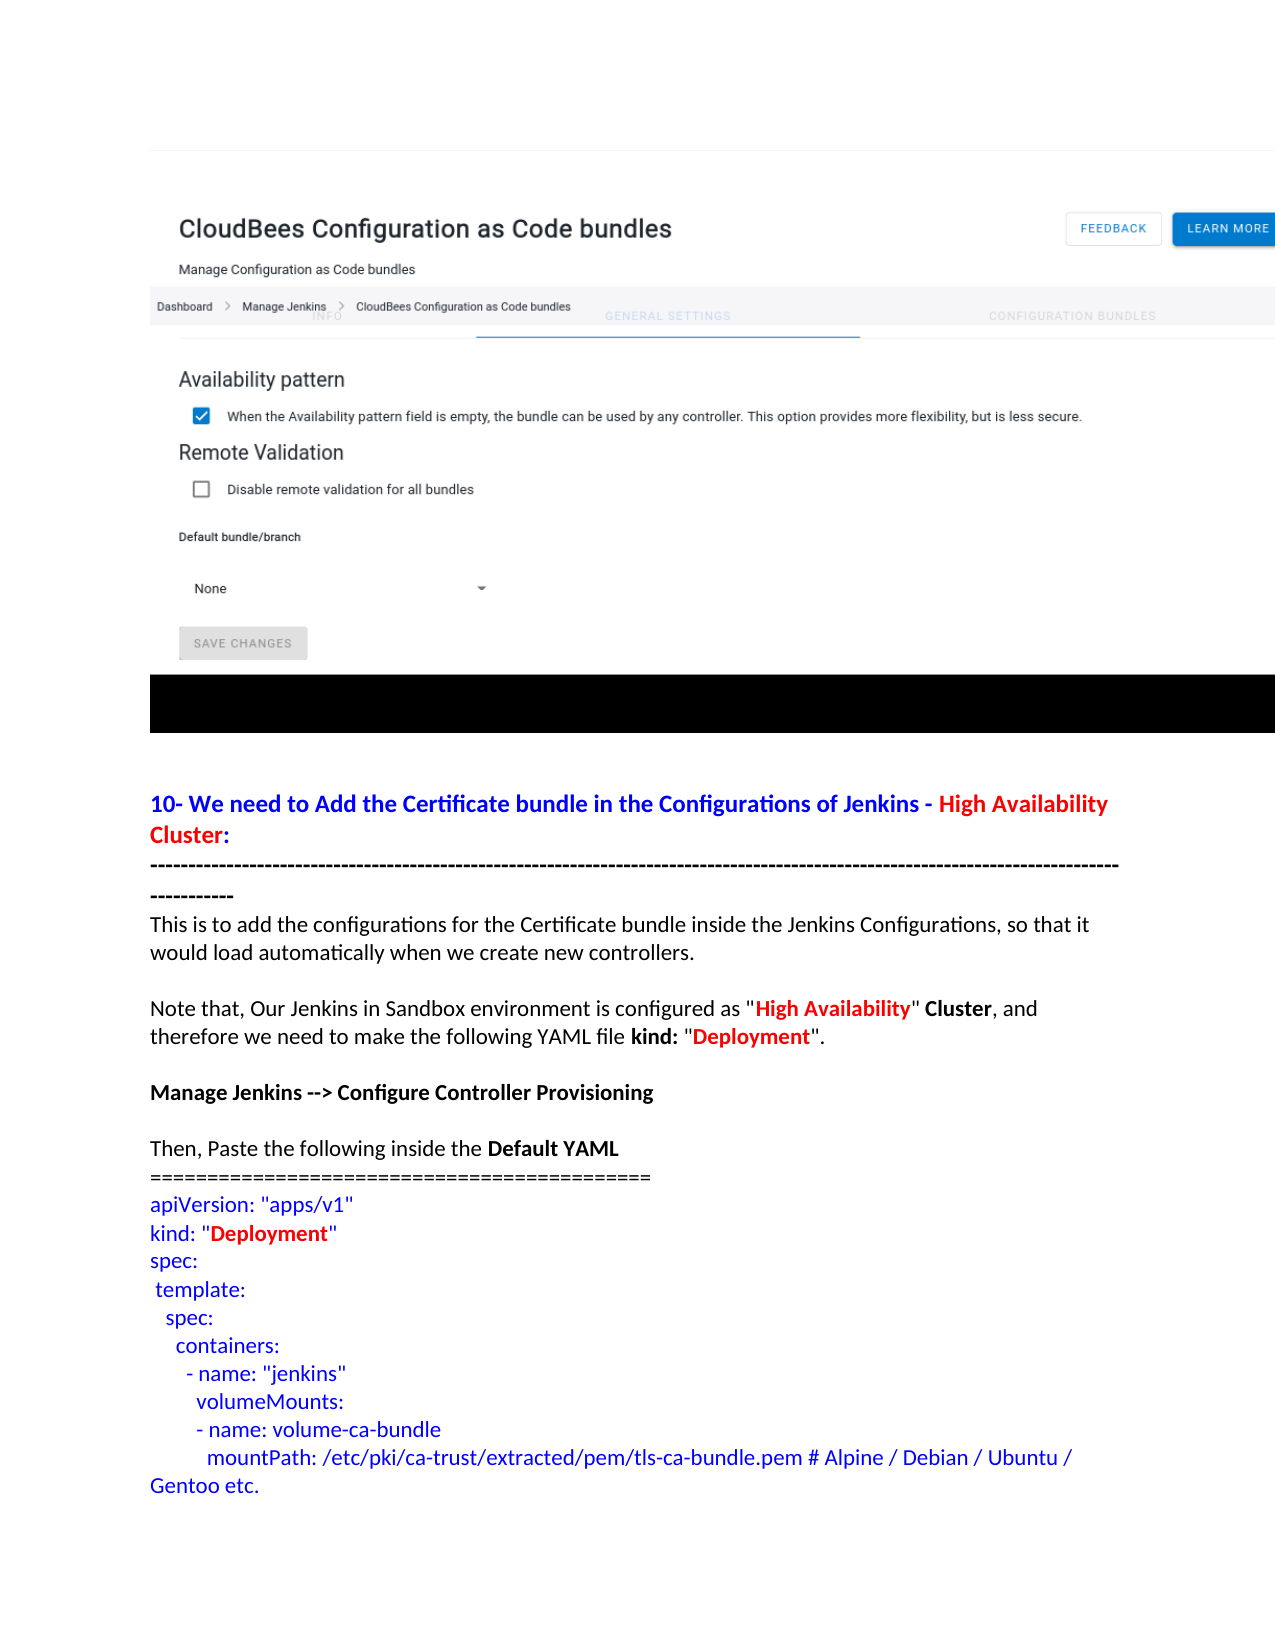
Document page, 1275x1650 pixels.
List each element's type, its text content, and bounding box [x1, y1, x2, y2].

text ============================================ [150, 1163, 1125, 1191]
text Note that, Our Jenkins in Sandbox environment is configured as "High Availability" Cluster, and therefore we need to make the following YAML file kind: "Deployment". [150, 994, 1125, 1051]
text This is to add the configurations for the Certificate bundle inside the Jenkins Configurations, so that it would load automatically when we create new controllers. [150, 910, 1125, 966]
text ------------------------------------------------------------------------------------------------------------------------------------------ [150, 849, 1125, 910]
text 10- We need to Add the Certificate bundle in the Configurations of Jenkins - High Availability Cluster: [150, 788, 1125, 849]
text - name: volume-ca-bundle [150, 1415, 1125, 1443]
text containers: [150, 1331, 1125, 1359]
text spec: [150, 1303, 1125, 1331]
text volumeMounts: [150, 1387, 1125, 1415]
text apiVersion: "apps/v1" [150, 1191, 1125, 1219]
text Then, Paste the following inside the Default YAML [150, 1134, 1125, 1163]
text Manage Jenkins --> Configure Controller Provisioning [150, 1078, 1125, 1107]
text - name: "jenkins" [150, 1359, 1125, 1387]
text mountPath: /etc/pki/ca-trust/extracted/pem/tls-ca-bundle.pem # Alpine / Debian / Ubuntu / Gentoo etc. [150, 1443, 1125, 1499]
text template: [150, 1275, 1125, 1303]
picture [150, 150, 1275, 733]
text spec: [150, 1247, 1125, 1275]
text kind: "Deployment" [150, 1219, 1125, 1247]
